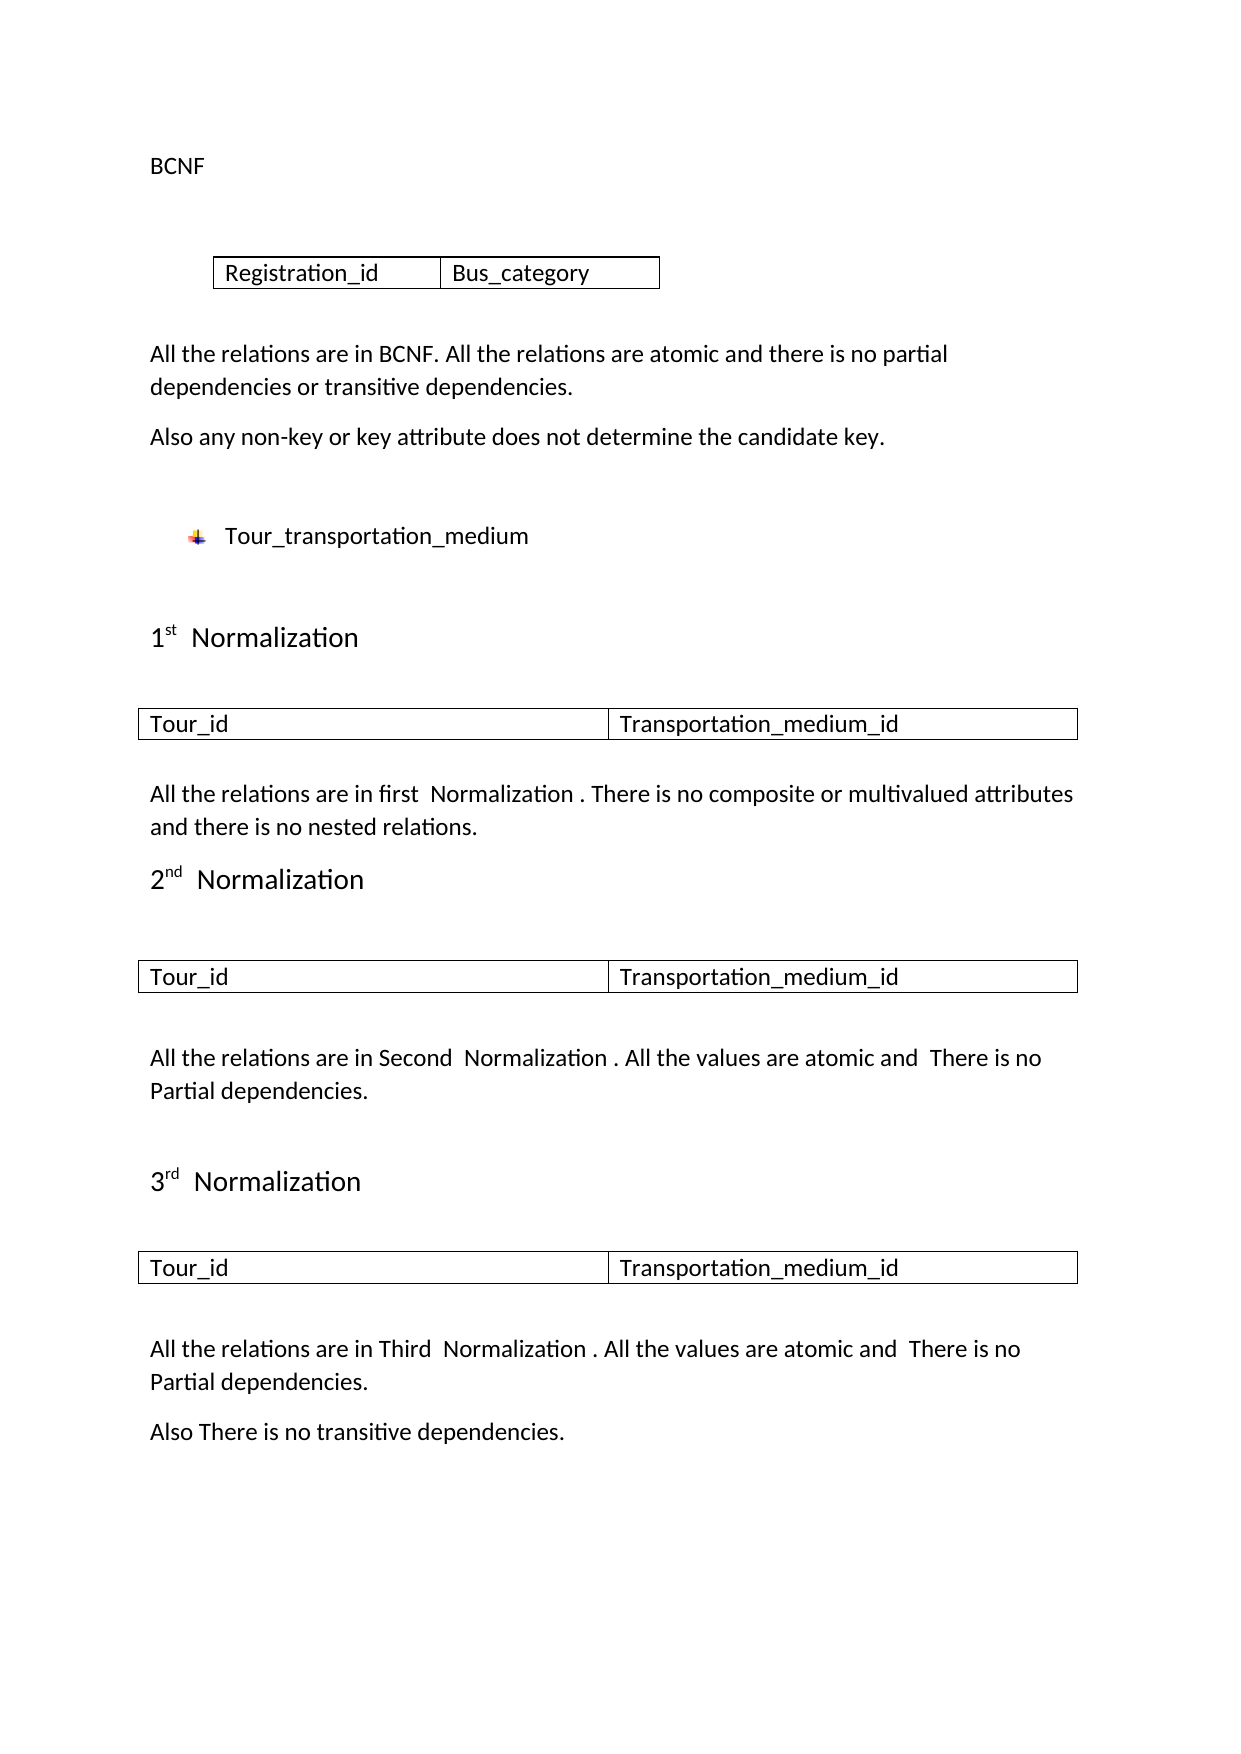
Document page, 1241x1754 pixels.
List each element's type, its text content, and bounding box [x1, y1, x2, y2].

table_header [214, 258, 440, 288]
list Tour_transportation_medium [187, 520, 1090, 551]
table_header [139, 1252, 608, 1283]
text All the relations are in BCNF. All the relations are atomic and there is no partial dependencies or transitive dependencies. [150, 338, 1090, 402]
text All the relations are in Second Normalization . All the values are atomic and There is no Partial dependencies. [150, 1042, 1090, 1106]
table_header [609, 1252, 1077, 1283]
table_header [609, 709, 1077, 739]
picture [188, 528, 206, 545]
text All the relations are in Third Normalization . All the values are atomic and There is no Partial dependencies. [150, 1333, 1090, 1397]
text BCNF [150, 150, 1090, 181]
text 3rd Normalization [150, 1163, 1090, 1199]
text 2nd Normalization [150, 861, 1090, 897]
text All the relations are in first Normalization . There is no composite or multivalued attributes and there is no nested relations. [150, 778, 1090, 842]
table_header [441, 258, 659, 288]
text 1st Normalization [150, 619, 1090, 655]
text Also There is no transitive dependencies. [150, 1416, 1090, 1446]
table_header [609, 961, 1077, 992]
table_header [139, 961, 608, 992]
text Also any non-key or key attribute does not determine the candidate key. [150, 421, 1090, 452]
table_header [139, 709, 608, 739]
